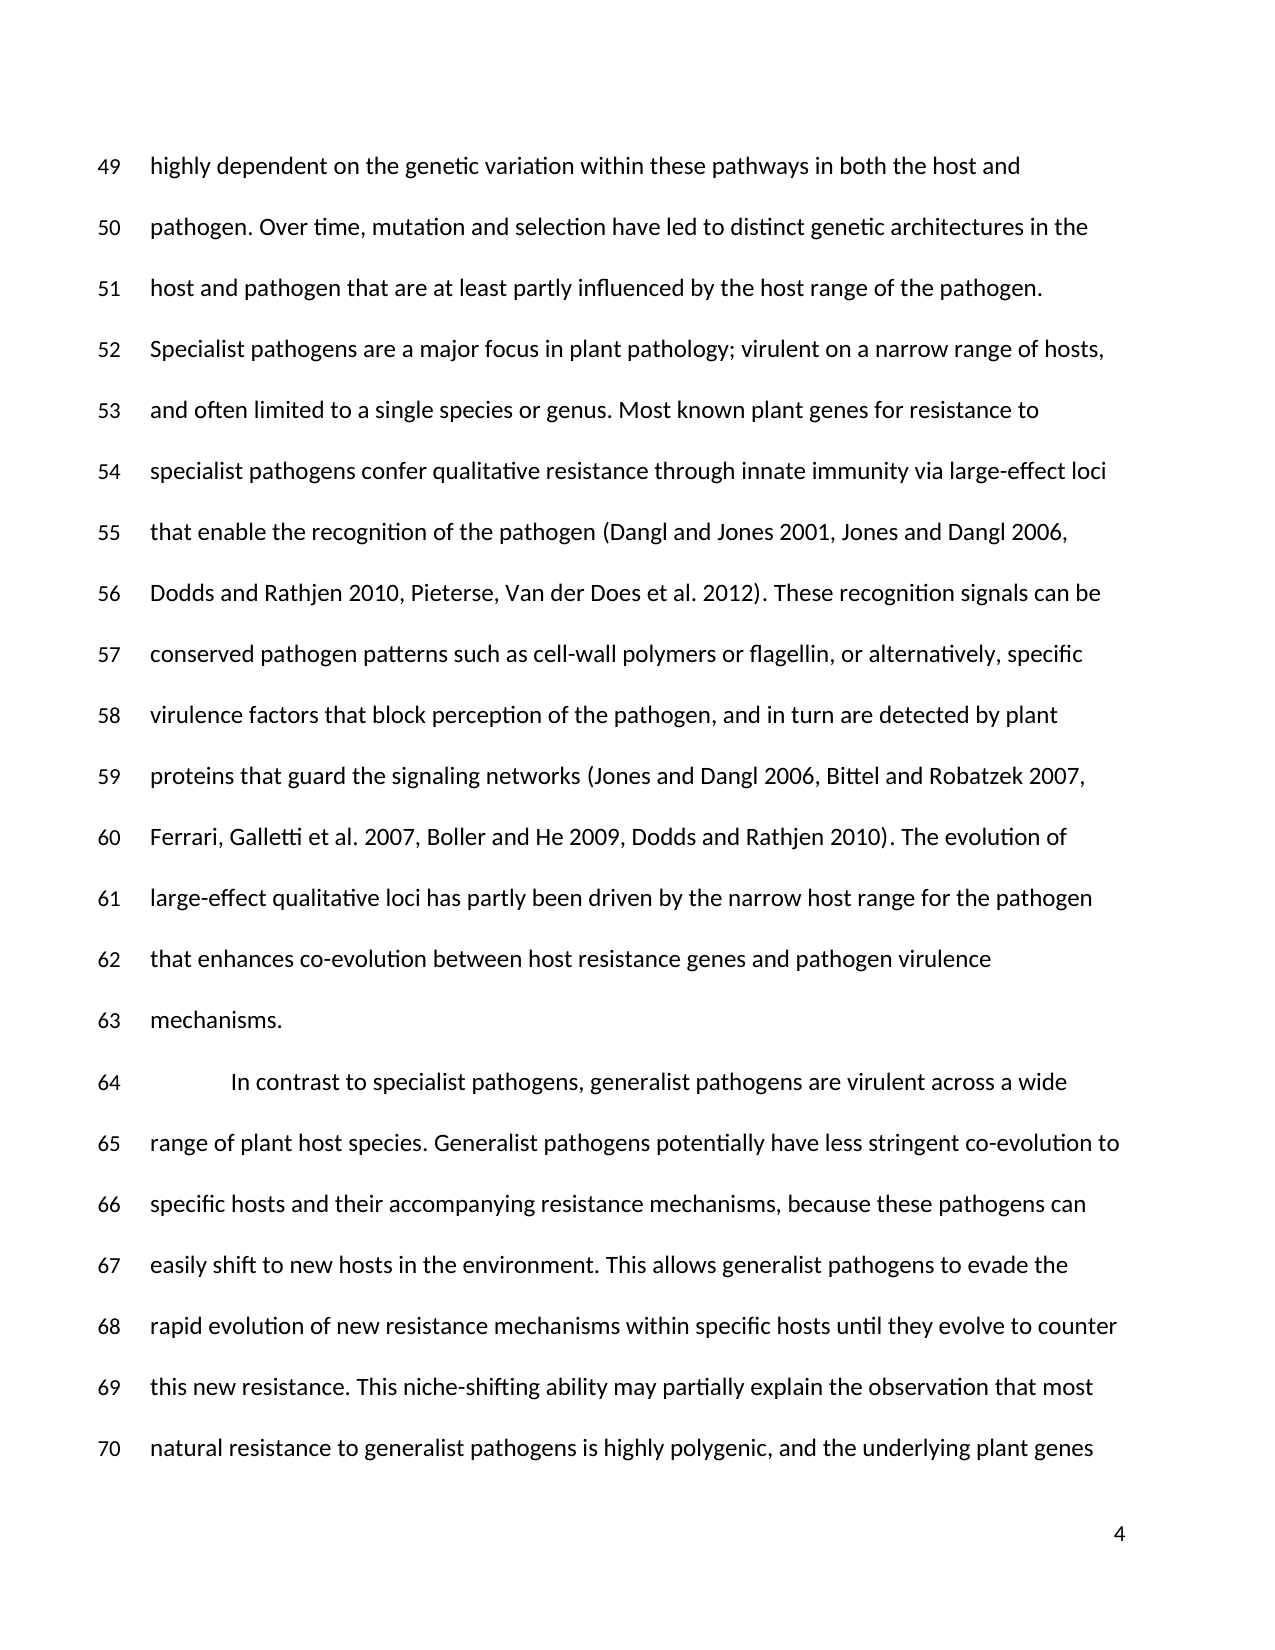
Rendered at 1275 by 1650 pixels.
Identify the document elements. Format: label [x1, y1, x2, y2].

text [150, 1066, 1125, 1462]
text [150, 150, 1125, 1035]
